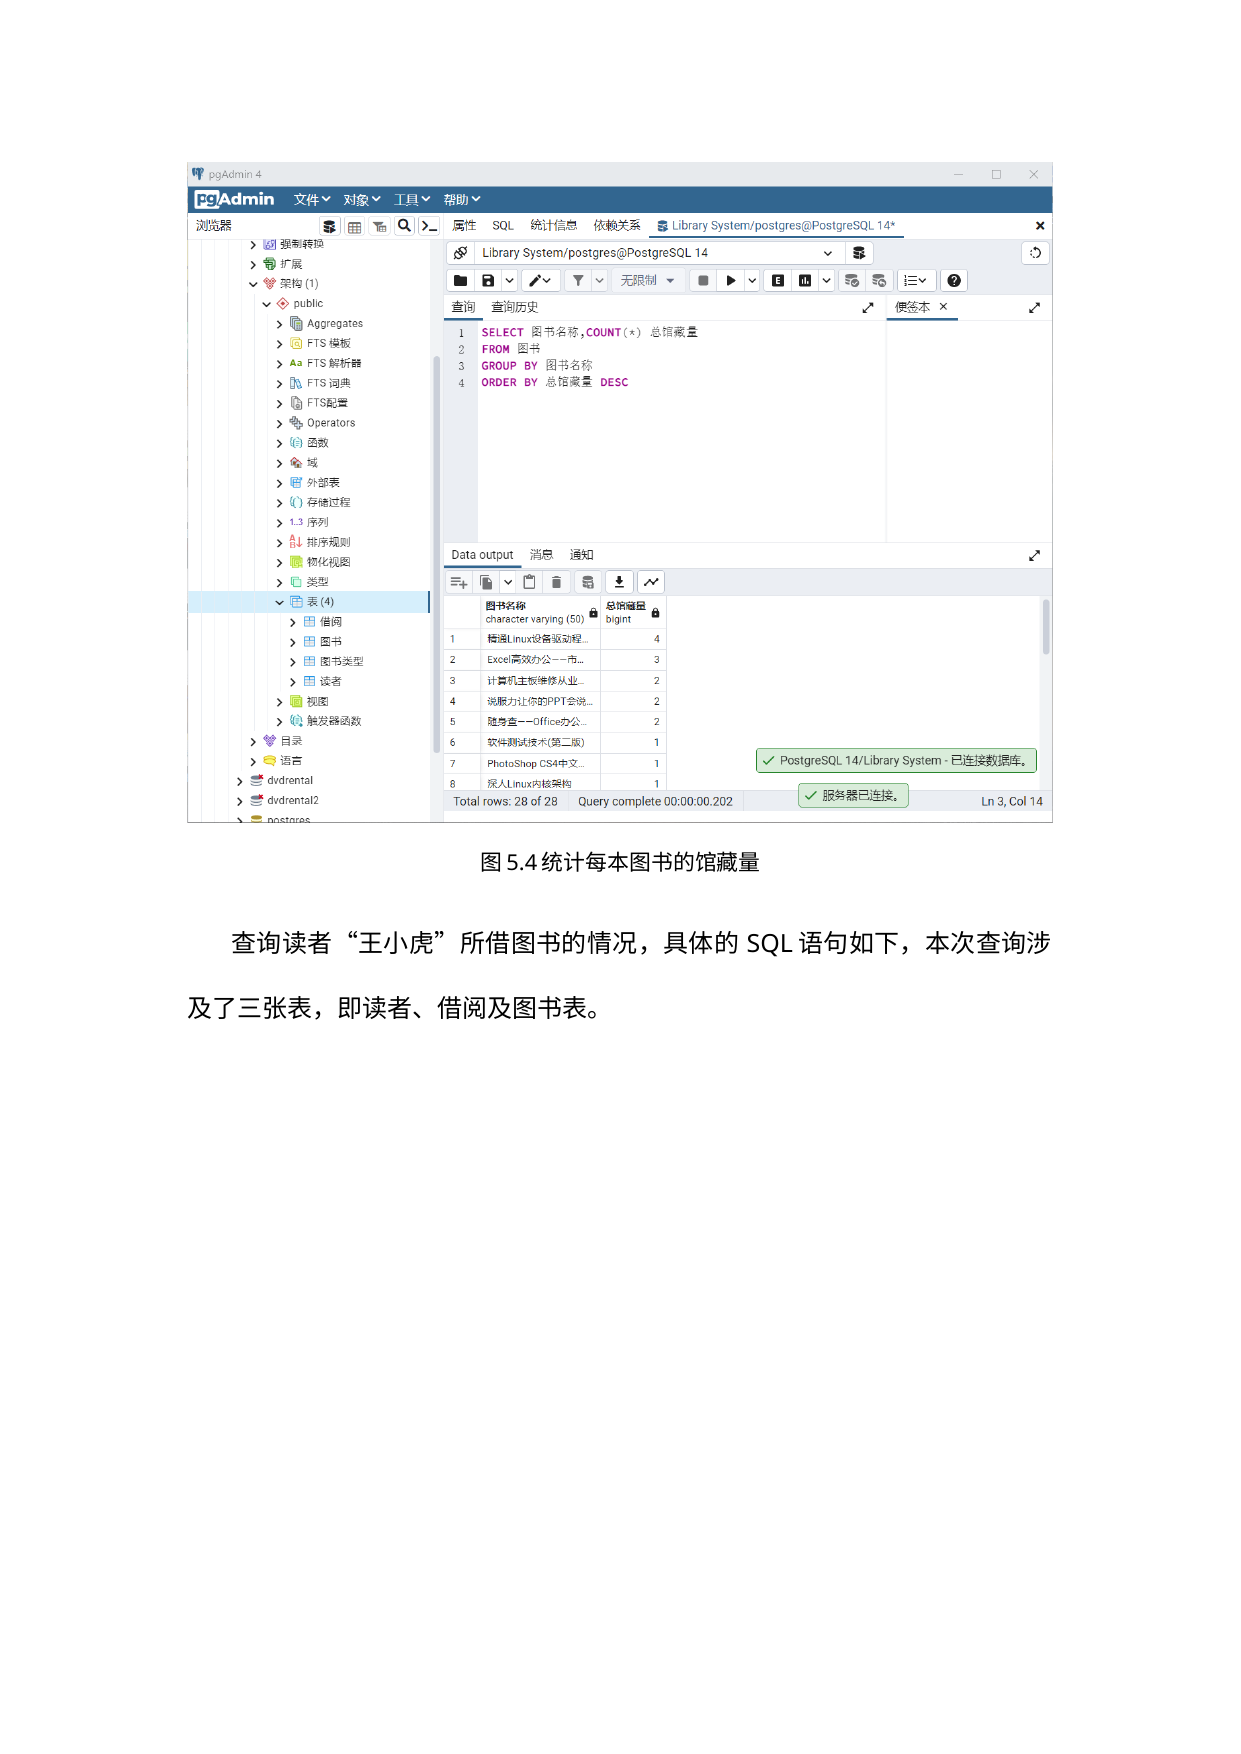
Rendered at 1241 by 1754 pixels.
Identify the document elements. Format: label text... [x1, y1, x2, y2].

text 查询读者“王小虎”所借图书的情况，具体的SQL语句如下，本次查询涉及了三张表，即读者、借阅及图书表。 [187, 909, 1053, 1039]
text 图5.4统计每本图书的馆藏量 [187, 844, 1053, 877]
picture [187, 162, 1053, 823]
